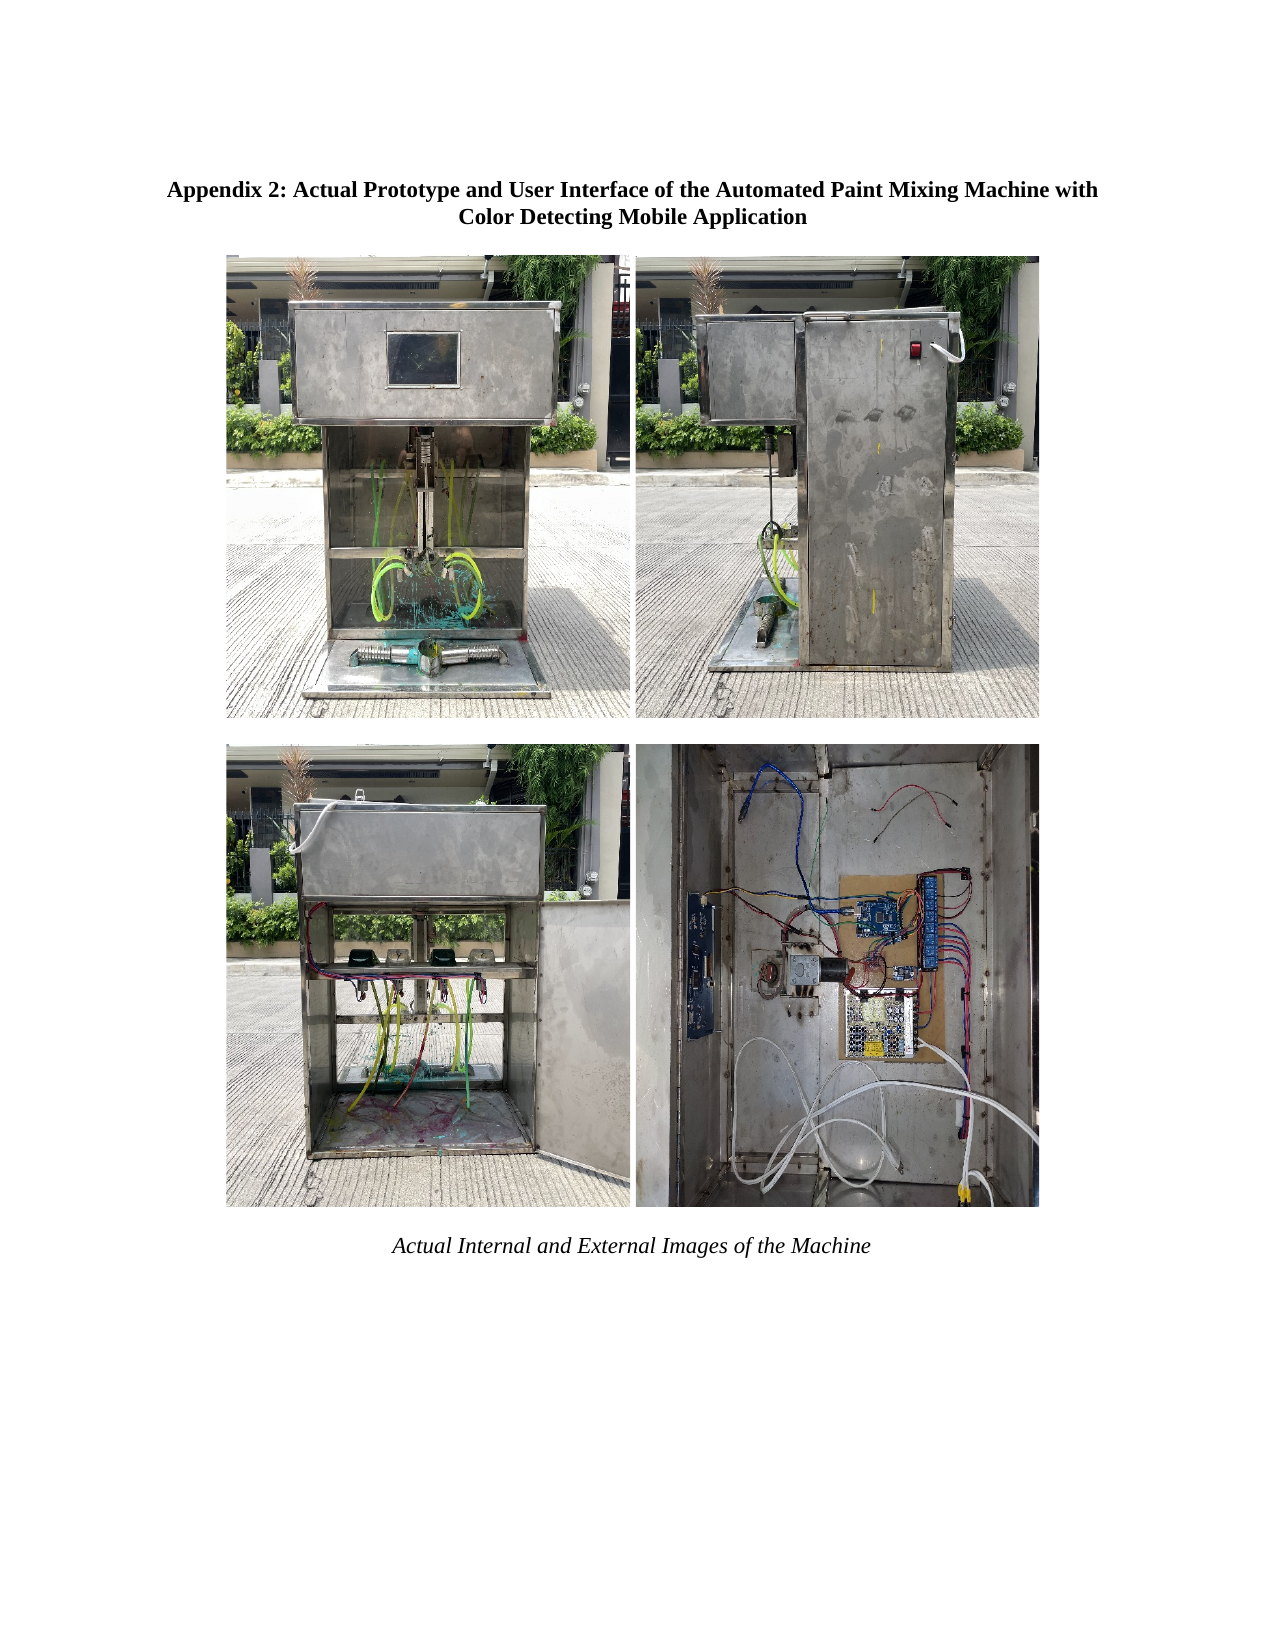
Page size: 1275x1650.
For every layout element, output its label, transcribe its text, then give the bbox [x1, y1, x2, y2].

picture [635, 744, 1040, 1207]
picture [635, 256, 1040, 718]
text Appendix 2: Actual Prototype and User Interface of the Automated Paint Mixing Machine with Color Detecting Mobile Application [150, 176, 1116, 229]
text Actual Internal and External Images of the Machine [150, 1233, 1116, 1259]
picture [226, 255, 630, 718]
picture [226, 744, 630, 1207]
